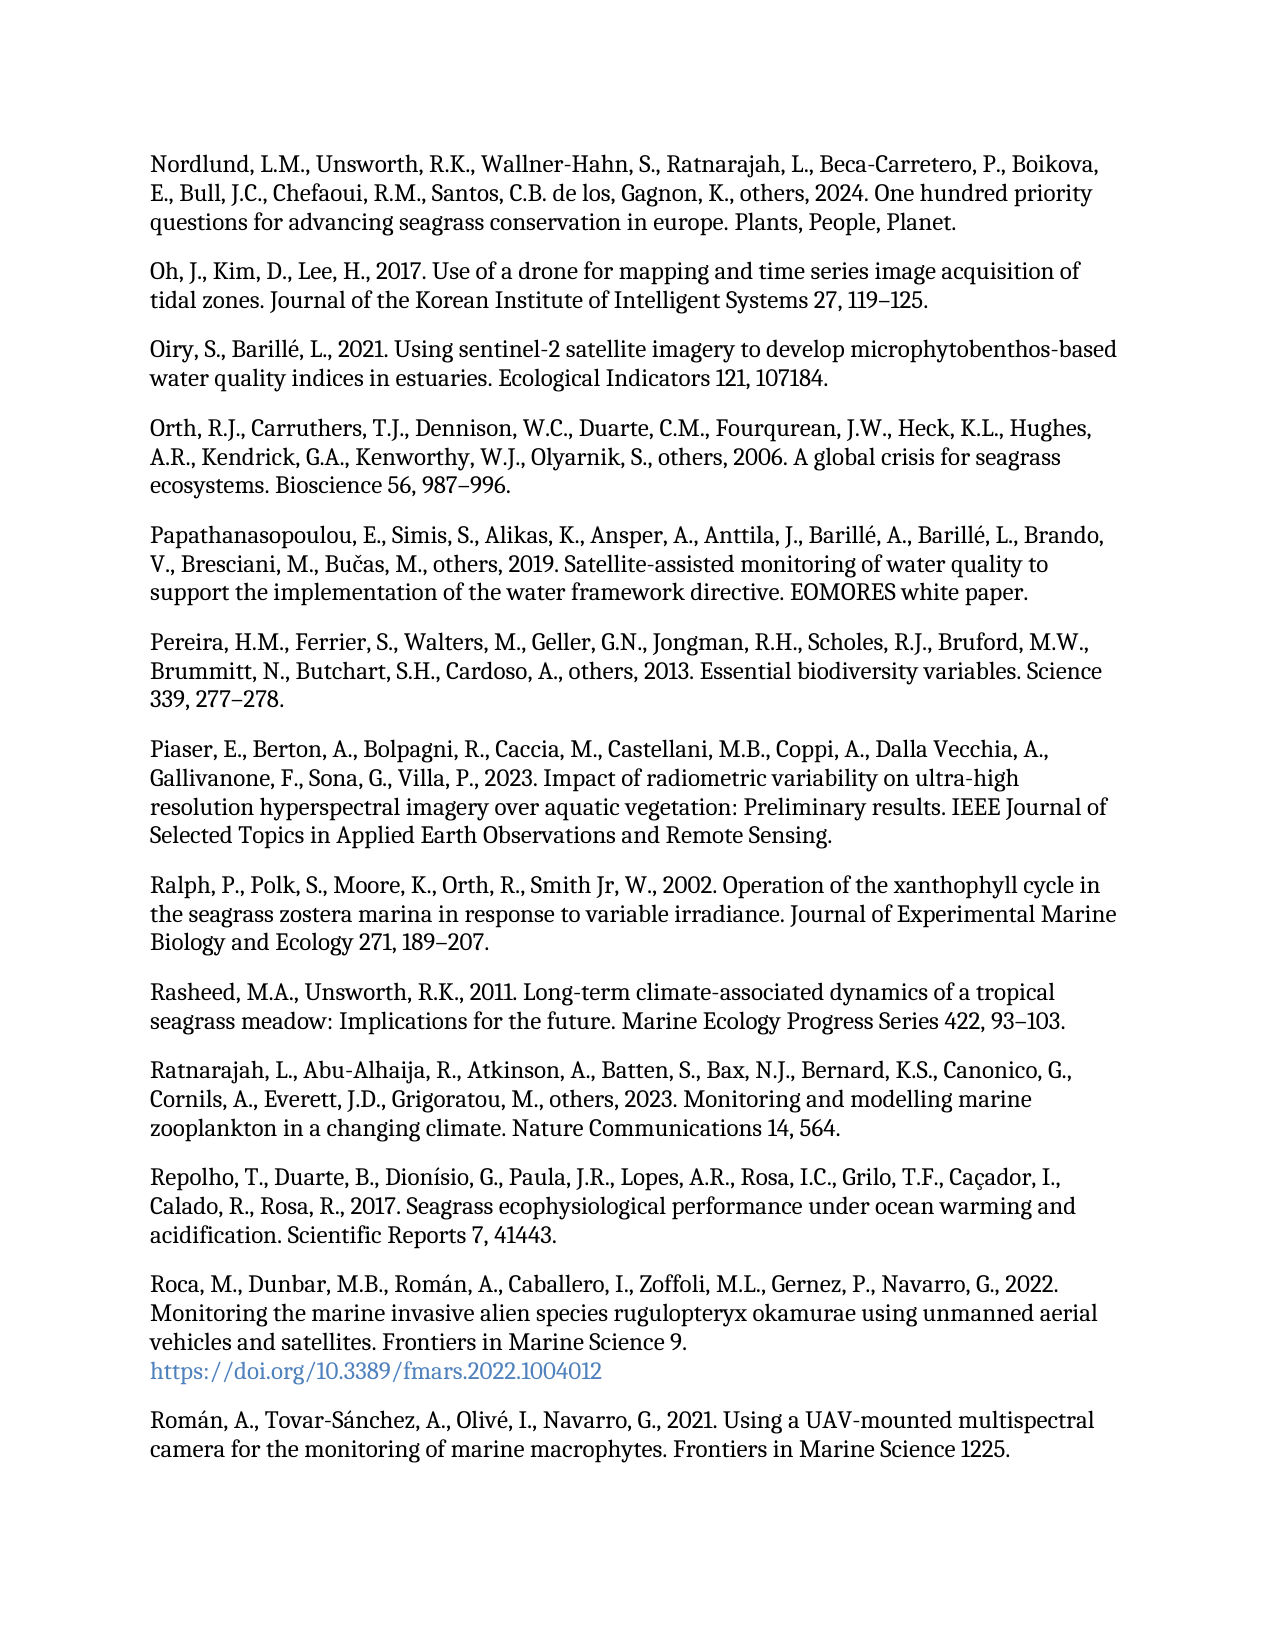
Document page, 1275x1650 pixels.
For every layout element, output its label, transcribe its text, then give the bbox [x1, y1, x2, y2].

text Ralph, P., Polk, S., Moore, K., Orth, R., Smith Jr, W., 2002. Operation of the xanthophyll cycle in the seagrass zostera marina in response to variable irradiance. Journal of Experimental Marine Biology and Ecology 271, 189–207. [150, 871, 1125, 957]
text Nordlund, L.M., Unsworth, R.K., Wallner-Hahn, S., Ratnarajah, L., Beca-Carretero, P., Boikova, E., Bull, J.C., Chefaoui, R.M., Santos, C.B. de los, Gagnon, K., others, 2024. One hundred priority questions for advancing seagrass conservation in europe. Plants, People, Planet. [150, 150, 1125, 236]
text Oh, J., Kim, D., Lee, H., 2017. Use of a drone for mapping and time series image acquisition of tidal zones. Journal of the Korean Institute of Intelligent Systems 27, 119–125. [150, 257, 1125, 314]
text Piaser, E., Berton, A., Bolpagni, R., Caccia, M., Castellani, M.B., Coppi, A., Dalla Vecchia, A., Gallivanone, F., Sona, G., Villa, P., 2023. Impact of radiometric variability on ultra-high resolution hyperspectral imagery over aquatic vegetation: Preliminary results. IEEE Journal of Selected Topics in Applied Earth Observations and Remote Sensing. [150, 735, 1125, 850]
text Oiry, S., Barillé, L., 2021. Using sentinel-2 satellite imagery to develop microphytobenthos-based water quality indices in estuaries. Ecological Indicators 121, 107184. [150, 335, 1125, 393]
text Orth, R.J., Carruthers, T.J., Dennison, W.C., Duarte, C.M., Fourqurean, J.W., Heck, K.L., Hughes, A.R., Kendrick, G.A., Kenworthy, W.J., Olyarnik, S., others, 2006. A global crisis for seagrass ecosystems. Bioscience 56, 987–996. [150, 414, 1125, 500]
text Repolho, T., Duarte, B., Dionı́sio, G., Paula, J.R., Lopes, A.R., Rosa, I.C., Grilo, T.F., Caçador, I., Calado, R., Rosa, R., 2017. Seagrass ecophysiological performance under ocean warming and acidification. Scientific Reports 7, 41443. [150, 1163, 1125, 1249]
text Papathanasopoulou, E., Simis, S., Alikas, K., Ansper, A., Anttila, J., Barillé, A., Barillé, L., Brando, V., Bresciani, M., Bučas, M., others, 2019. Satellite-assisted monitoring of water quality to support the implementation of the water framework directive. EOMORES white paper. [150, 521, 1125, 607]
text Ratnarajah, L., Abu-Alhaija, R., Atkinson, A., Batten, S., Bax, N.J., Bernard, K.S., Canonico, G., Cornils, A., Everett, J.D., Grigoratou, M., others, 2023. Monitoring and modelling marine zooplankton in a changing climate. Nature Communications 14, 564. [150, 1056, 1125, 1142]
text Rasheed, M.A., Unsworth, R.K., 2011. Long-term climate-associated dynamics of a tropical seagrass meadow: Implications for the future. Marine Ecology Progress Series 422, 93–103. [150, 978, 1125, 1035]
text Roca, M., Dunbar, M.B., Román, A., Caballero, I., Zoffoli, M.L., Gernez, P., Navarro, G., 2022. Monitoring the marine invasive alien species rugulopteryx okamurae using unmanned aerial vehicles and satellites. Frontiers in Marine Science 9. https://doi.org/10.3389/fmars.2022.1004012 [150, 1270, 1125, 1385]
text Román, A., Tovar-Sánchez, A., Olivé, I., Navarro, G., 2021. Using a UAV-mounted multispectral camera for the monitoring of marine macrophytes. Frontiers in Marine Science 1225. [150, 1406, 1125, 1464]
text Pereira, H.M., Ferrier, S., Walters, M., Geller, G.N., Jongman, R.H., Scholes, R.J., Bruford, M.W., Brummitt, N., Butchart, S.H., Cardoso, A., others, 2013. Essential biodiversity variables. Science 339, 277–278. [150, 628, 1125, 714]
